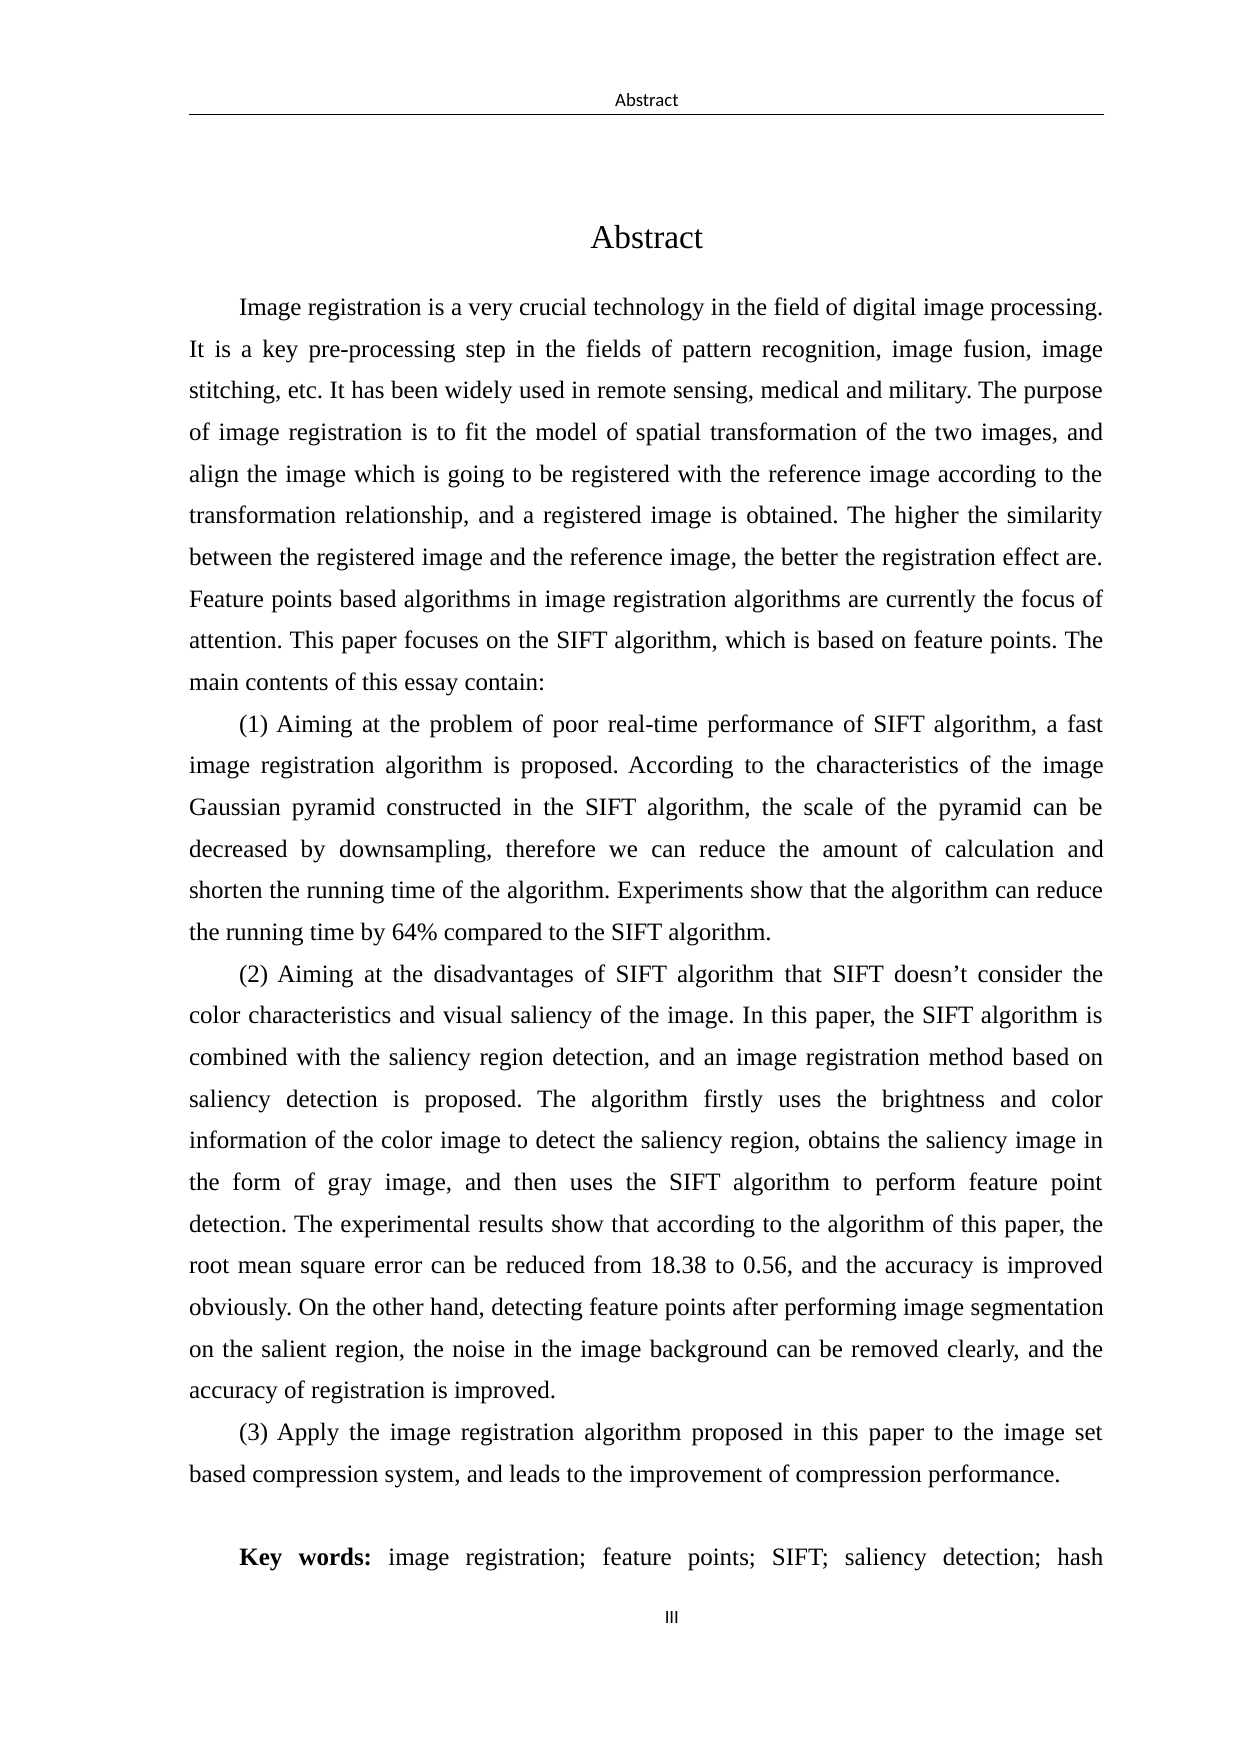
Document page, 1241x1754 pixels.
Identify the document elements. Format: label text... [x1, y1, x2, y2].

text (2) Aiming at the disadvantages of SIFT algorithm that SIFT doesn’t consider the color characteristics and visual saliency of the image. In this paper, the SIFT algorithm is combined with the saliency region detection, and an image registration method based on saliency detection is proposed. The algorithm firstly uses the brightness and color information of the color image to detect the saliency region, obtains the saliency image in the form of gray image, and then uses the SIFT algorithm to perform feature point detection. The experimental results show that according to the algorithm of this paper, the root mean square error can be reduced from 18.38 to 0.56, and the accuracy is improved obviously. On the other hand, detecting feature points after performing image segmentation on the salient region, the noise in the image background can be removed clearly, and the accuracy of registration is improved. [189, 949, 1104, 1407]
text Image registration is a very crucial technology in the field of digital image processing. It is a key pre-processing step in the fields of pattern recognition, image fusion, image stitching, etc. It has been widely used in remote sensing, medical and military. The purpose of image registration is to fit the model of spatial transformation of the two images, and align the image which is going to be registered with the reference image according to the transformation relationship, and a registered image is obtained. The higher the similarity between the registered image and the reference image, the better the registration effect are. Feature points based algorithms in image registration algorithms are currently the focus of attention. This paper focuses on the SIFT algorithm, which is based on feature points. The main contents of this essay contain: [189, 282, 1104, 699]
text Key words: image registration; feature points; SIFT; saliency detection; hash algorithm; difference image [189, 1532, 1104, 1574]
text (1) Aiming at the problem of poor real-time performance of SIFT algorithm, a fast image registration algorithm is proposed. According to the characteristics of the image Gaussian pyramid constructed in the SIFT algorithm, the scale of the pyramid can be decreased by downsampling, therefore we can reduce the amount of calculation and shorten the running time of the algorithm. Experiments show that the algorithm can reduce the running time by 64% compared to the SIFT algorithm. [189, 699, 1104, 949]
subtitle Abstract [189, 215, 1104, 257]
text (3) Apply the image registration algorithm proposed in this paper to the image set based compression system, and leads to the improvement of compression performance. [189, 1407, 1104, 1490]
